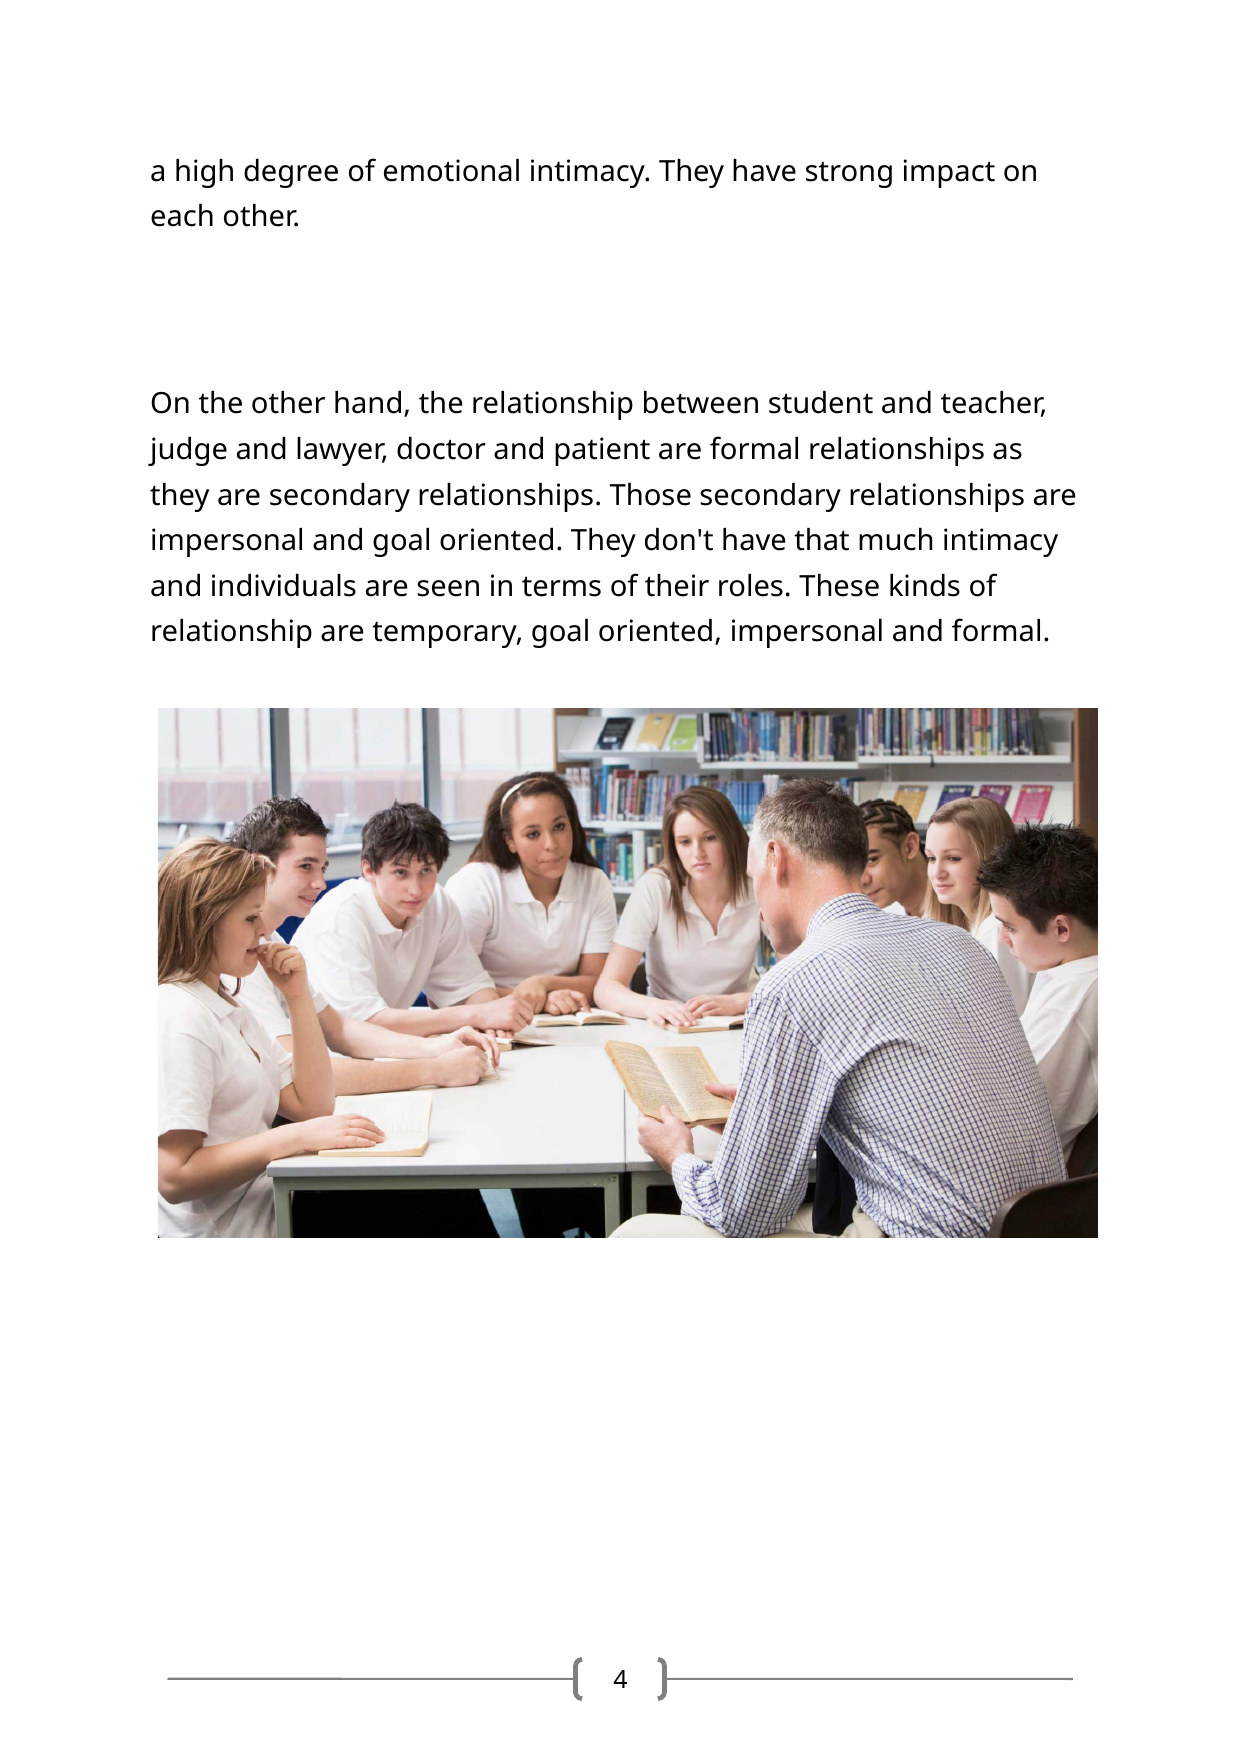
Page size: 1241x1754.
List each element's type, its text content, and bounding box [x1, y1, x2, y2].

picture [157, 708, 1098, 1238]
text Relationship between family member and close friends or childhood playmates are primary relationships which are close, personal and long-lasting. They are created through many recurring interactions. These are the relationships that needed face to face interaction and a high degree of emotional intimacy. They have strong impact on each other. [150, 150, 1090, 235]
text On the other hand, the relationship between student and teacher, judge and lawyer, doctor and patient are formal relationships as they are secondary relationships. Those secondary relationships are impersonal and goal oriented. They don't have that much intimacy and individuals are seen in terms of their roles. These kinds of relationship are temporary, goal oriented, impersonal and formal. [150, 382, 1090, 650]
